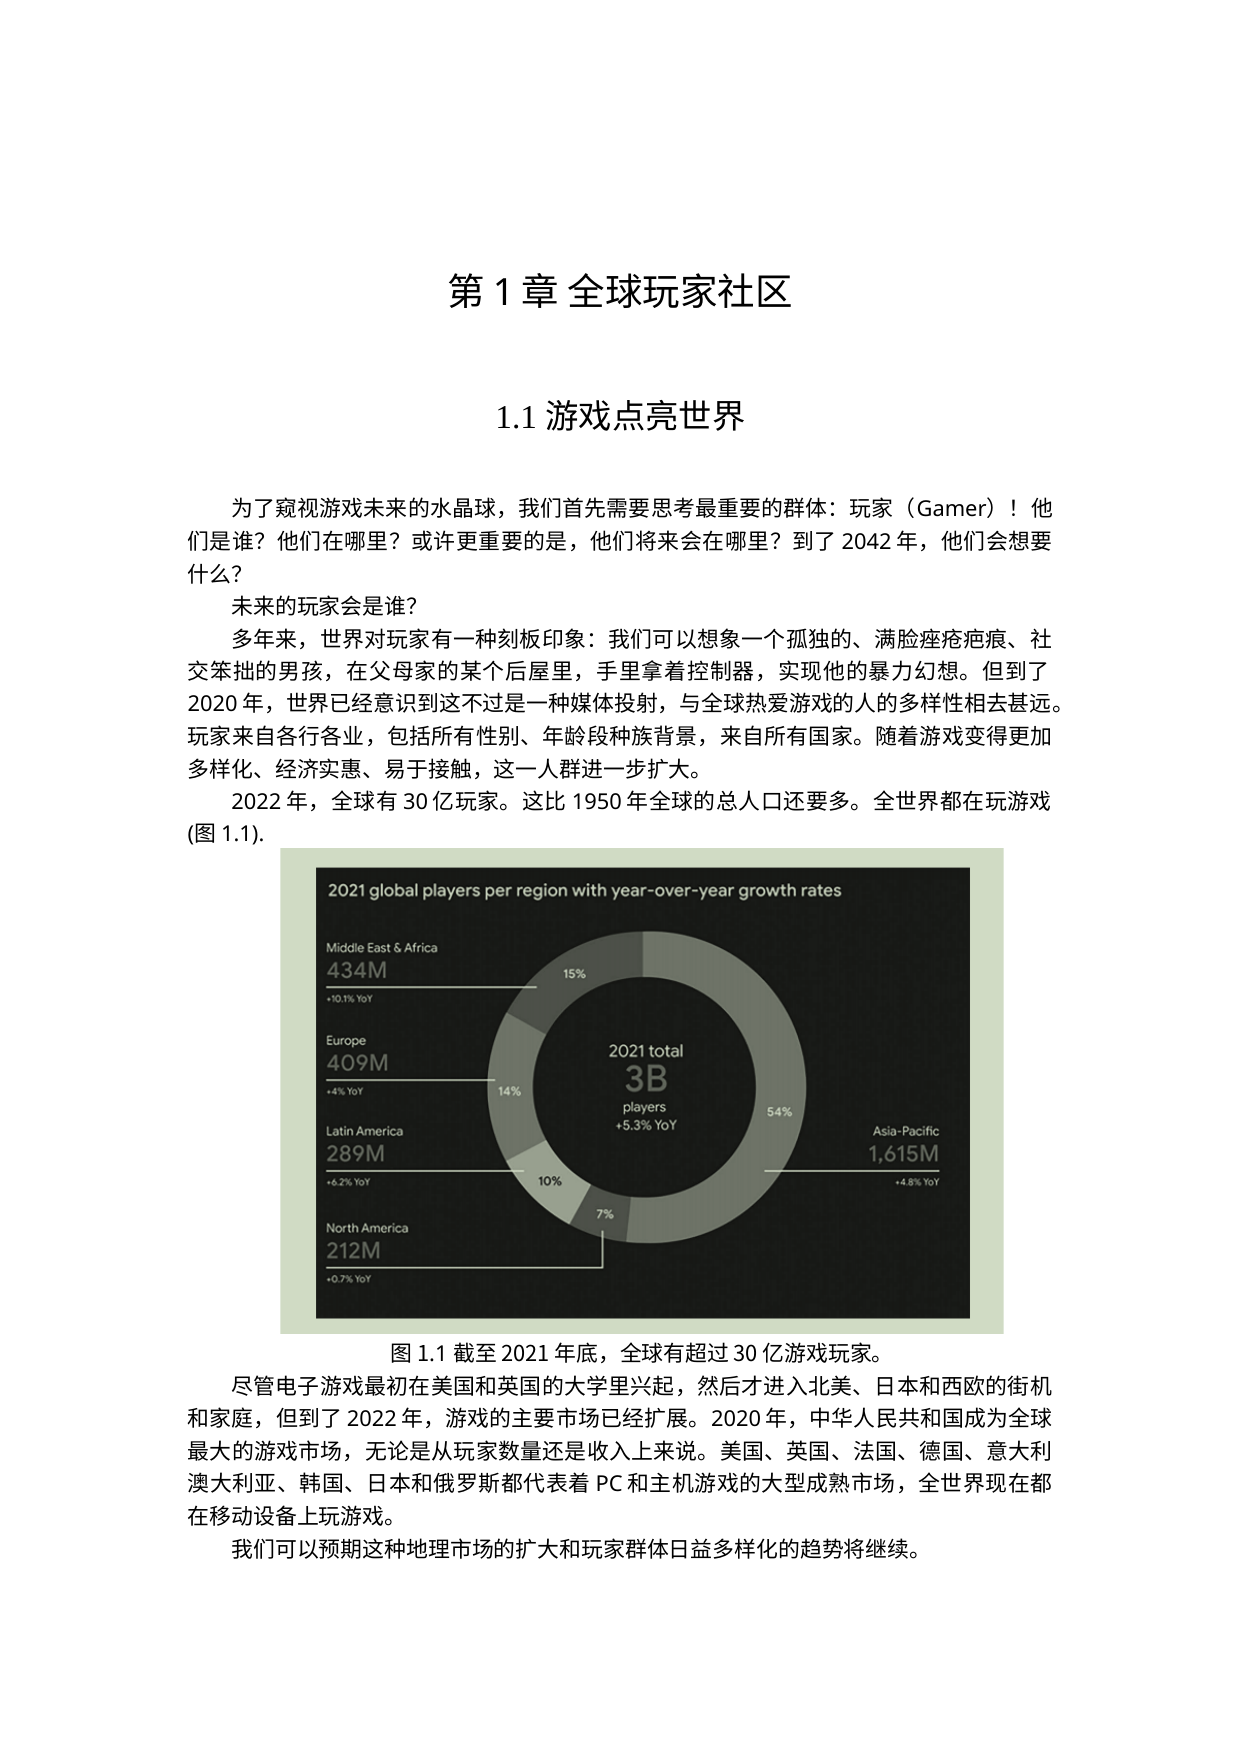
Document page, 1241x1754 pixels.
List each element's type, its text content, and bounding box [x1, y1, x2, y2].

text 为了窥视游戏未来的水晶球，我们首先需要思考最重要的群体：玩家（Gamer）！他们是谁？他们在哪里？或许更重要的是，他们将来会在哪里？到了2042年，他们会想要什么？ [187, 491, 1053, 589]
text 多年来，世界对玩家有一种刻板印象：我们可以想象一个孤独的、满脸痤疮疤痕、社交笨拙的男孩，在父母家的某个后屋里，手里拿着控制器，实现他的暴力幻想。但到了2020年，世界已经意识到这不过是一种媒体投射，与全球热爱游戏的人的多样性相去甚远。玩家来自各行各业，包括所有性别、年龄段种族背景，来自所有国家。随着游戏变得更加多样化、经济实惠、易于接触，这一人群进一步扩大。 [187, 621, 1053, 784]
subtitle 第1章 全球玩家社区 [187, 257, 1053, 322]
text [187, 1531, 1053, 1564]
text 尽管电子游戏最初在美国和英国的大学里兴起，然后才进入北美、日本和西欧的街机和家庭，但到了2022年，游戏的主要市场已经扩展。2020年，中华人民共和国成为全球最大的游戏市场，无论是从玩家数量还是收入上来说。美国、英国、法国、德国、意大利、澳大利亚、韩国、日本和俄罗斯都代表着PC和主机游戏的大型成熟市场，全世界现在都在移动设备上玩游戏。 [187, 1369, 1053, 1531]
text 图1.1 截至2021年底，全球有超过30亿游戏玩家。 [187, 1336, 1053, 1369]
picture [280, 848, 1004, 1334]
text 2022年，全球有30亿玩家。这比1950年全球的总人口还要多。全世界都在玩游戏(图 1.1). [187, 784, 1053, 849]
subtitle 1.1 游戏点亮世界 [187, 384, 1053, 449]
text 未来的玩家会是谁？ [187, 589, 1053, 621]
